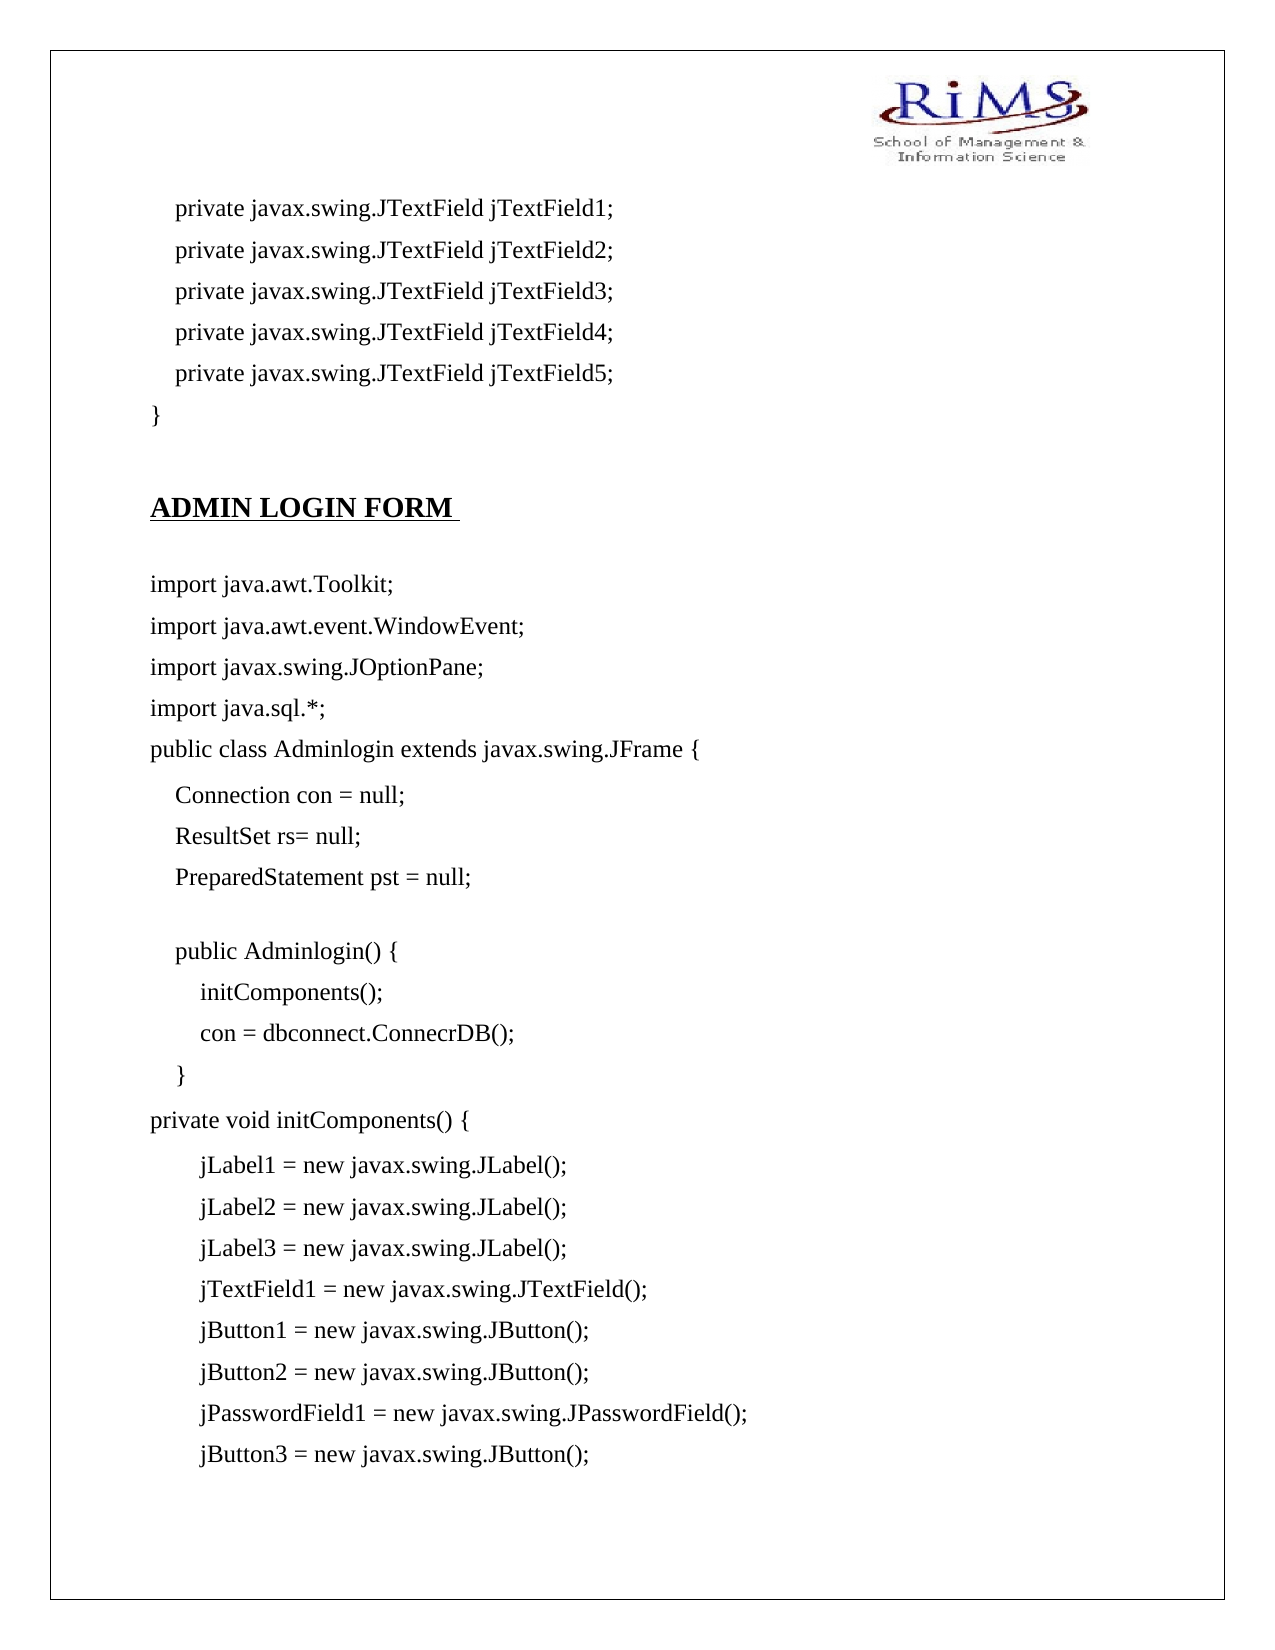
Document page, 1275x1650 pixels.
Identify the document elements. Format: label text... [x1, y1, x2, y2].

text jPasswordField1 = new javax.swing.JPasswordField(); [150, 1398, 1125, 1427]
text jLabel3 = new javax.swing.JLabel(); [150, 1233, 1125, 1262]
text jLabel1 = new javax.swing.JLabel(); [150, 1151, 1125, 1179]
text private javax.swing.JTextField jTextField3; [150, 276, 1125, 305]
text import java.awt.Toolkit; [150, 569, 1125, 598]
text import javax.swing.JOptionPane; [150, 652, 1125, 681]
text } [150, 400, 1125, 428]
text private javax.swing.JTextField jTextField4; [150, 317, 1125, 346]
text private javax.swing.JTextField jTextField2; [150, 235, 1125, 263]
text jButton2 = new javax.swing.JButton(); [150, 1357, 1125, 1386]
text jButton1 = new javax.swing.JButton(); [150, 1316, 1125, 1344]
text private javax.swing.JTextField jTextField1; [150, 193, 1125, 222]
text initComponents(); [150, 977, 1125, 1006]
text private void initComponents() { [150, 1105, 1125, 1134]
text private javax.swing.JTextField jTextField5; [150, 358, 1125, 387]
text } [150, 1060, 1125, 1088]
text jTextField1 = new javax.swing.JTextField(); [150, 1274, 1125, 1303]
text ADMIN LOGIN FORM [150, 491, 1125, 524]
text con = dbconnect.ConnecrDB(); [150, 1018, 1125, 1047]
text import java.sql.*; [150, 693, 1125, 722]
text PreparedStatement pst = null; [150, 862, 1125, 891]
text jButton3 = new javax.swing.JButton(); [150, 1439, 1125, 1468]
text Connection con = null; [150, 780, 1125, 809]
text jLabel2 = new javax.swing.JLabel(); [150, 1192, 1125, 1221]
text public Adminlogin() { [150, 936, 1125, 965]
text ResultSet rs= null; [150, 821, 1125, 850]
text import java.awt.event.WindowEvent; [150, 611, 1125, 639]
picture [871, 75, 1091, 166]
text public class Adminlogin extends javax.swing.JFrame { [150, 734, 1125, 763]
